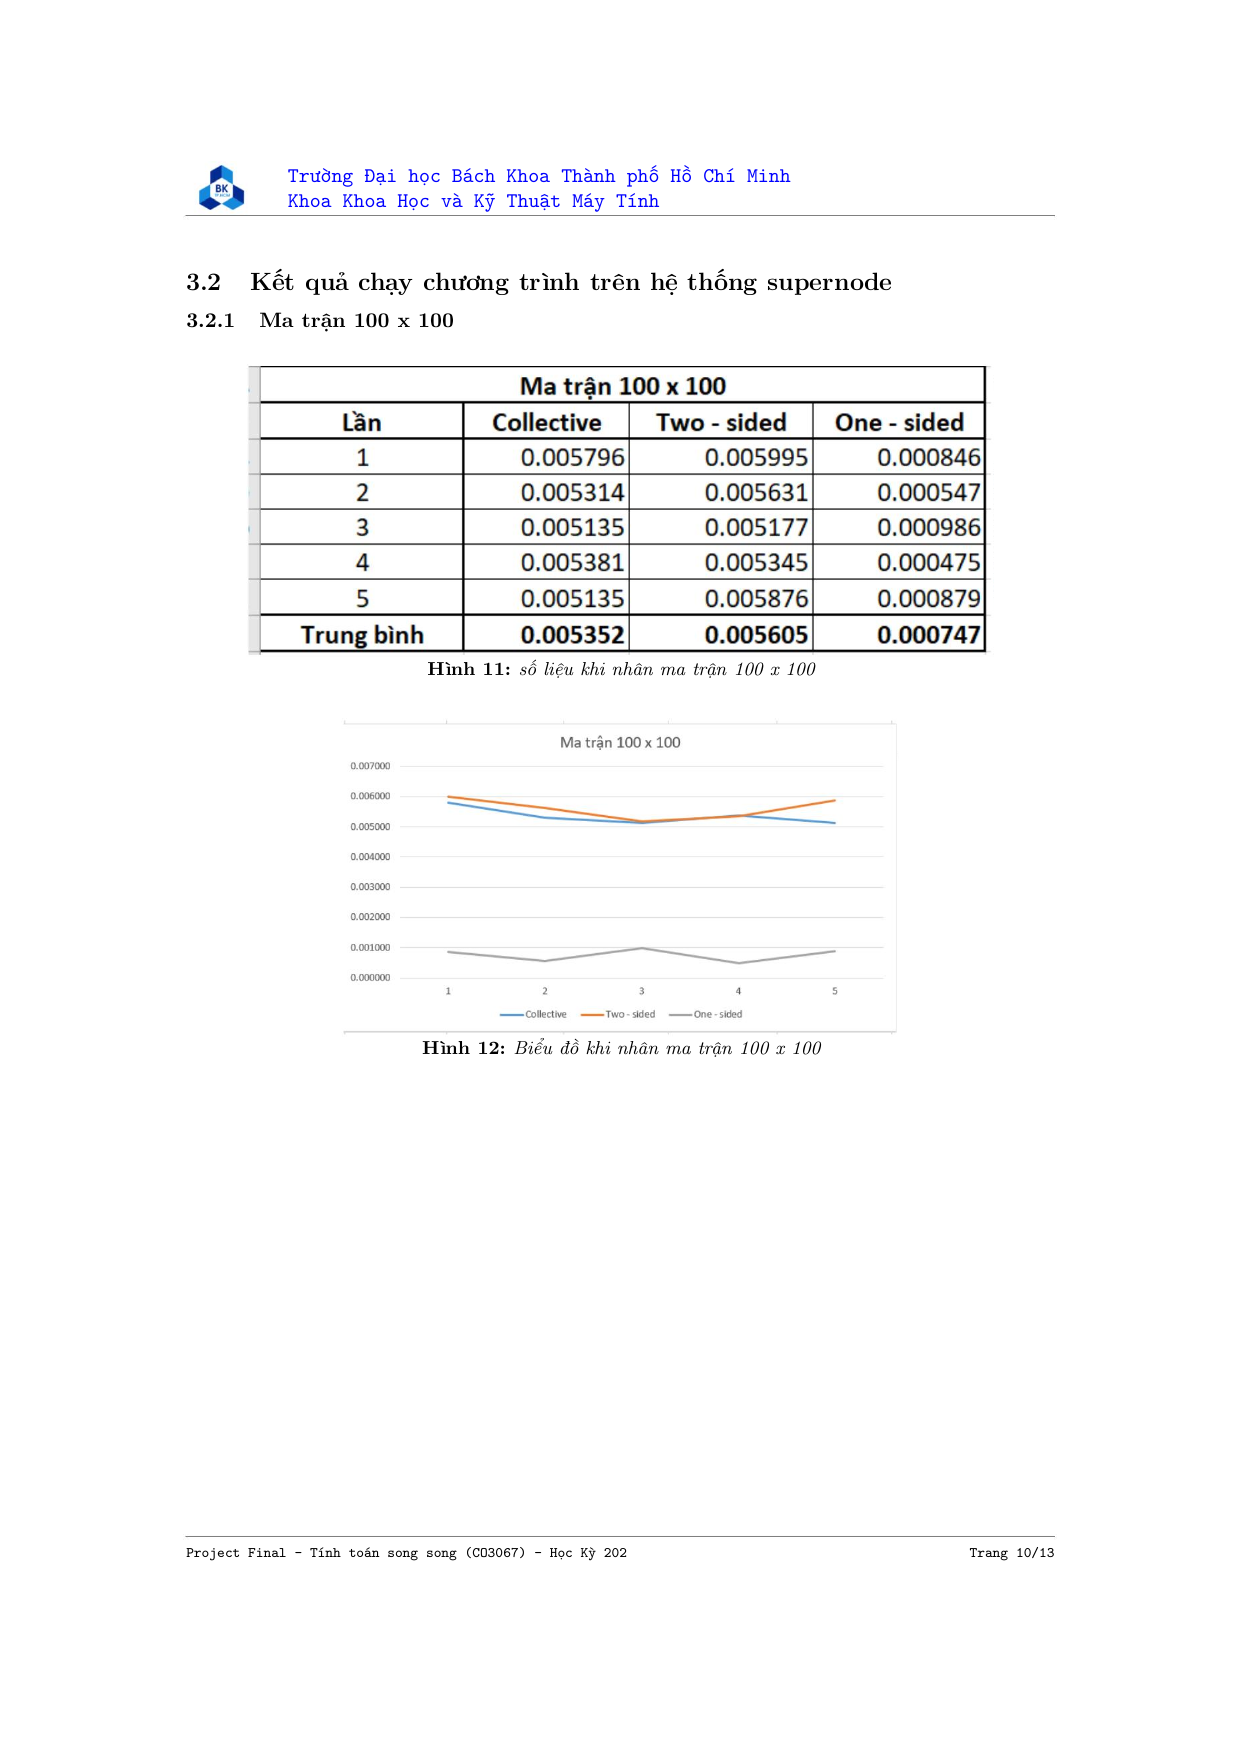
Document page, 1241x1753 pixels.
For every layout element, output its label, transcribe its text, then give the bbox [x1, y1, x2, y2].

text 3.2 Kết quả chạy chương trình trên hệ thống supernode [186, 271, 917, 296]
picture [341, 718, 899, 1037]
picture [183, 161, 1057, 220]
text Hình 11: số liệu khi nhân ma trận 100 x 100 [427, 660, 838, 679]
picture [183, 1534, 1057, 1541]
text Trường Đại học Bách Khoa Thành phố Hồ Chí Minh [288, 165, 814, 187]
text Khoa Khoa Học và Kỹ Thuật Máy Tính [288, 191, 814, 212]
picture [246, 364, 994, 657]
text Trang 10/13 [969, 1547, 1076, 1560]
text 3.2.1 Ma trận 100 x 100 [186, 308, 478, 333]
text Hình 12: Biểu đồ khi nhân ma trận 100 x 100 [422, 1040, 843, 1058]
text Project Final - Tính toán song song (CO3067) - Học Kỳ 202 [186, 1547, 651, 1560]
